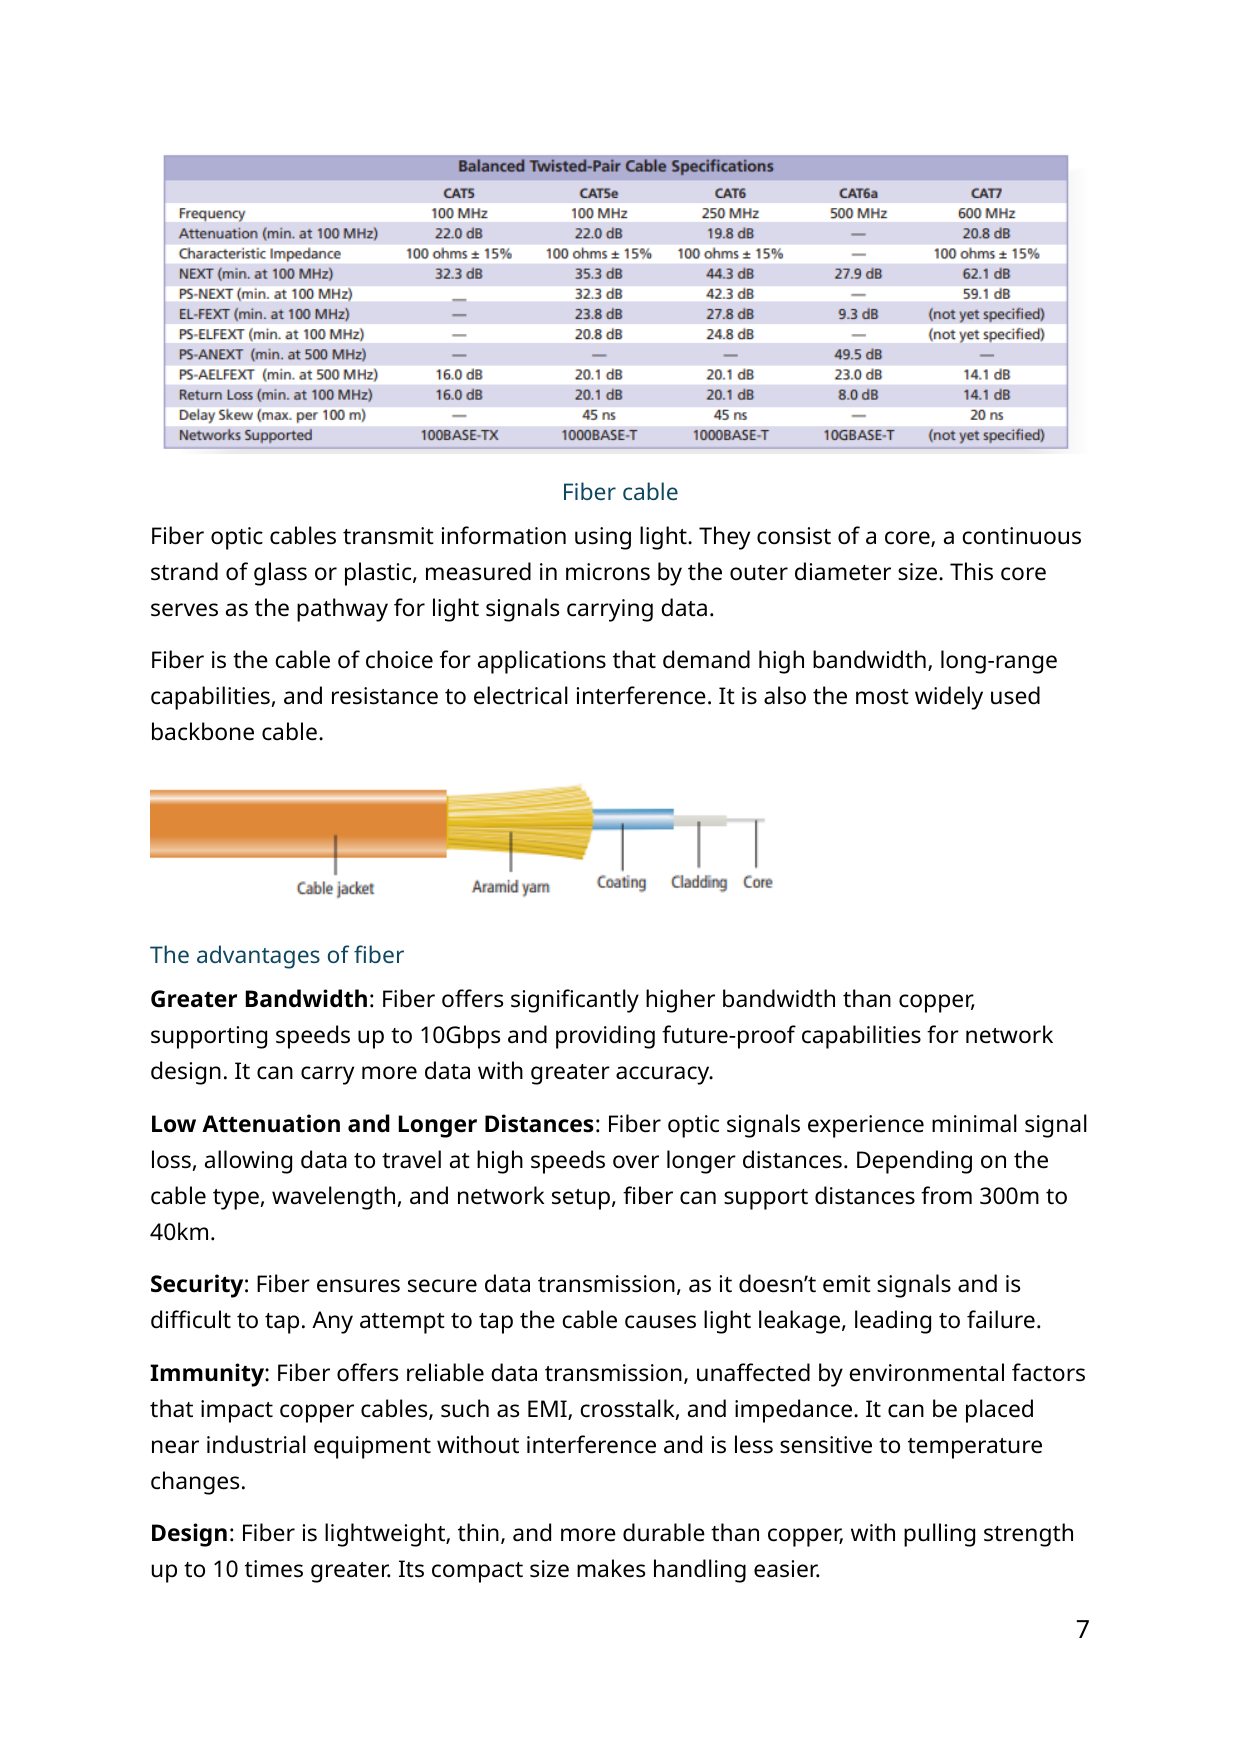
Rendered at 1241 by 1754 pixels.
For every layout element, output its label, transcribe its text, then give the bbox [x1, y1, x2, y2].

picture [150, 768, 803, 918]
text Fiber optic cables transmit information using light. They consist of a core, a continuous strand of glass or plastic, measured in microns by the outer diameter size. This core serves as the pathway for light signals carrying data. [150, 520, 1090, 623]
picture [150, 150, 1091, 454]
text Low Attenuation and Longer Distances: Fiber optic signals experience minimal signal loss, allowing data to travel at high speeds over longer distances. Depending on the cable type, wavelength, and network setup, fiber can support distances from 300m to 40km. [150, 1108, 1090, 1247]
text Fiber is the cable of choice for applications that demand high bandwidth, long-range capabilities, and resistance to electrical interference. It is also the most widely used backbone cable. [150, 644, 1090, 747]
text Security: Fiber ensures secure data transmission, as it doesn’t emit signals and is difficult to tap. Any attempt to tap the cable causes light leakage, leading to failure. [150, 1268, 1090, 1336]
text Design: Fiber is lightweight, thin, and more durable than copper, with pulling strength up to 10 times greater. Its compact size makes handling easier. [150, 1517, 1090, 1584]
subtitle The advantages of fiber [150, 939, 1090, 970]
subtitle Fiber cable [150, 476, 1090, 507]
text Immunity: Fiber offers reliable data transmission, unaffected by environmental factors that impact copper cables, such as EMI, crosstalk, and impedance. It can be placed near industrial equipment without interference and is less sensitive to temperature changes. [150, 1357, 1090, 1496]
text Greater Bandwidth: Fiber offers significantly higher bandwidth than copper, supporting speeds up to 10Gbps and providing future-proof capabilities for network design. It can carry more data with greater accuracy. [150, 983, 1090, 1087]
